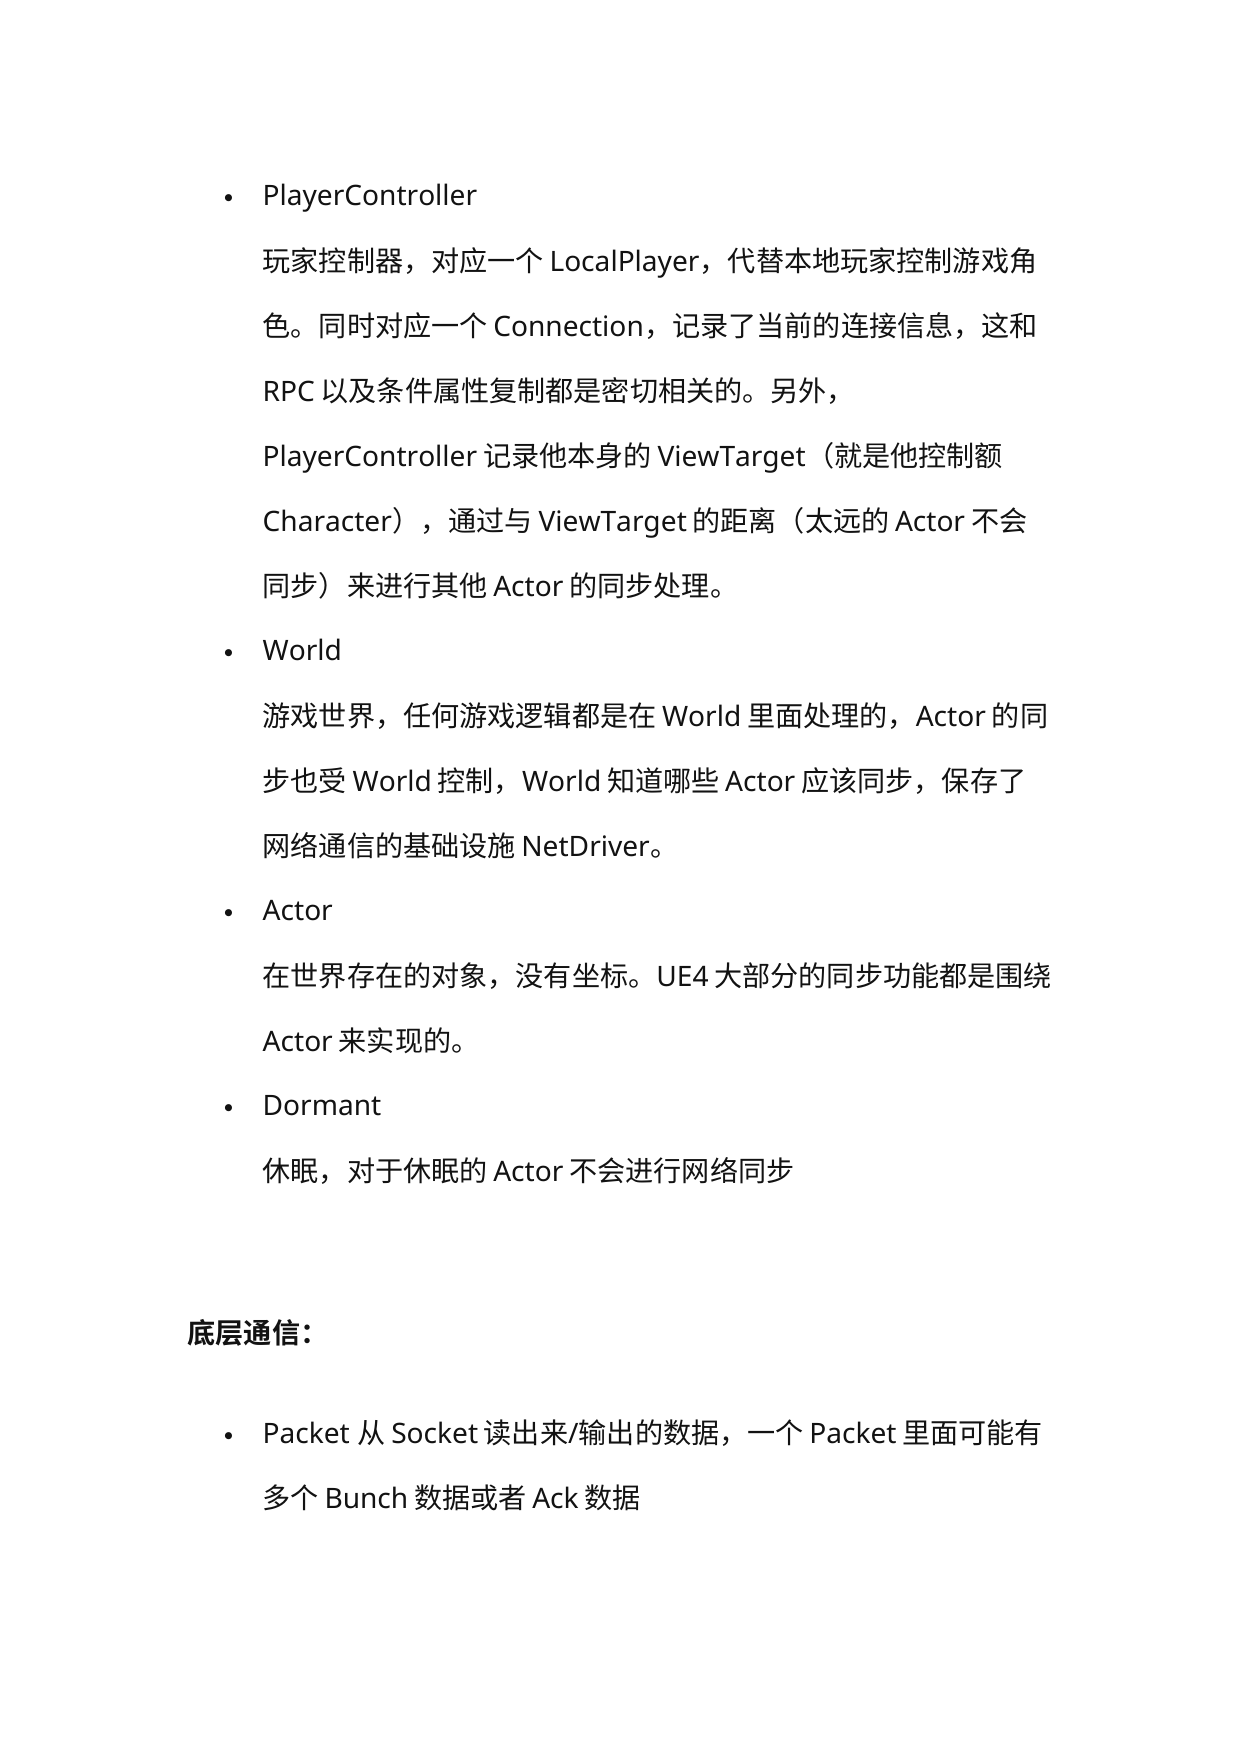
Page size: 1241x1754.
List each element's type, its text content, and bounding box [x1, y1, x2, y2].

text 底层通信： [187, 1299, 1053, 1364]
list Actor 在世界存在的对象，没有坐标。UE4大部分的同步功能都是围绕Actor来实现的。 [225, 877, 1053, 1072]
list World 游戏世界，任何游戏逻辑都是在World里面处理的，Actor的同步也受World控制，World知道哪些Actor应该同步，保存了网络通信的基础设施NetDriver。 [225, 617, 1053, 877]
list PlayerController 玩家控制器，对应一个LocalPlayer，代替本地玩家控制游戏角色。同时对应一个Connection，记录了当前的连接信息，这和RPC以及条件属性复制都是密切相关的。另外，PlayerController记录他本身的ViewTarget（就是他控制额Character），通过与ViewTarget的距离（太远的Actor不会同步）来进行其他Actor的同步处理。 [225, 162, 1053, 617]
list Packet 从Socket读出来/输出的数据，一个Packet里面可能有多个Bunch数据或者Ack数据 [225, 1399, 1053, 1529]
list Dormant 休眠，对于休眠的Actor不会进行网络同步 [225, 1072, 1053, 1202]
